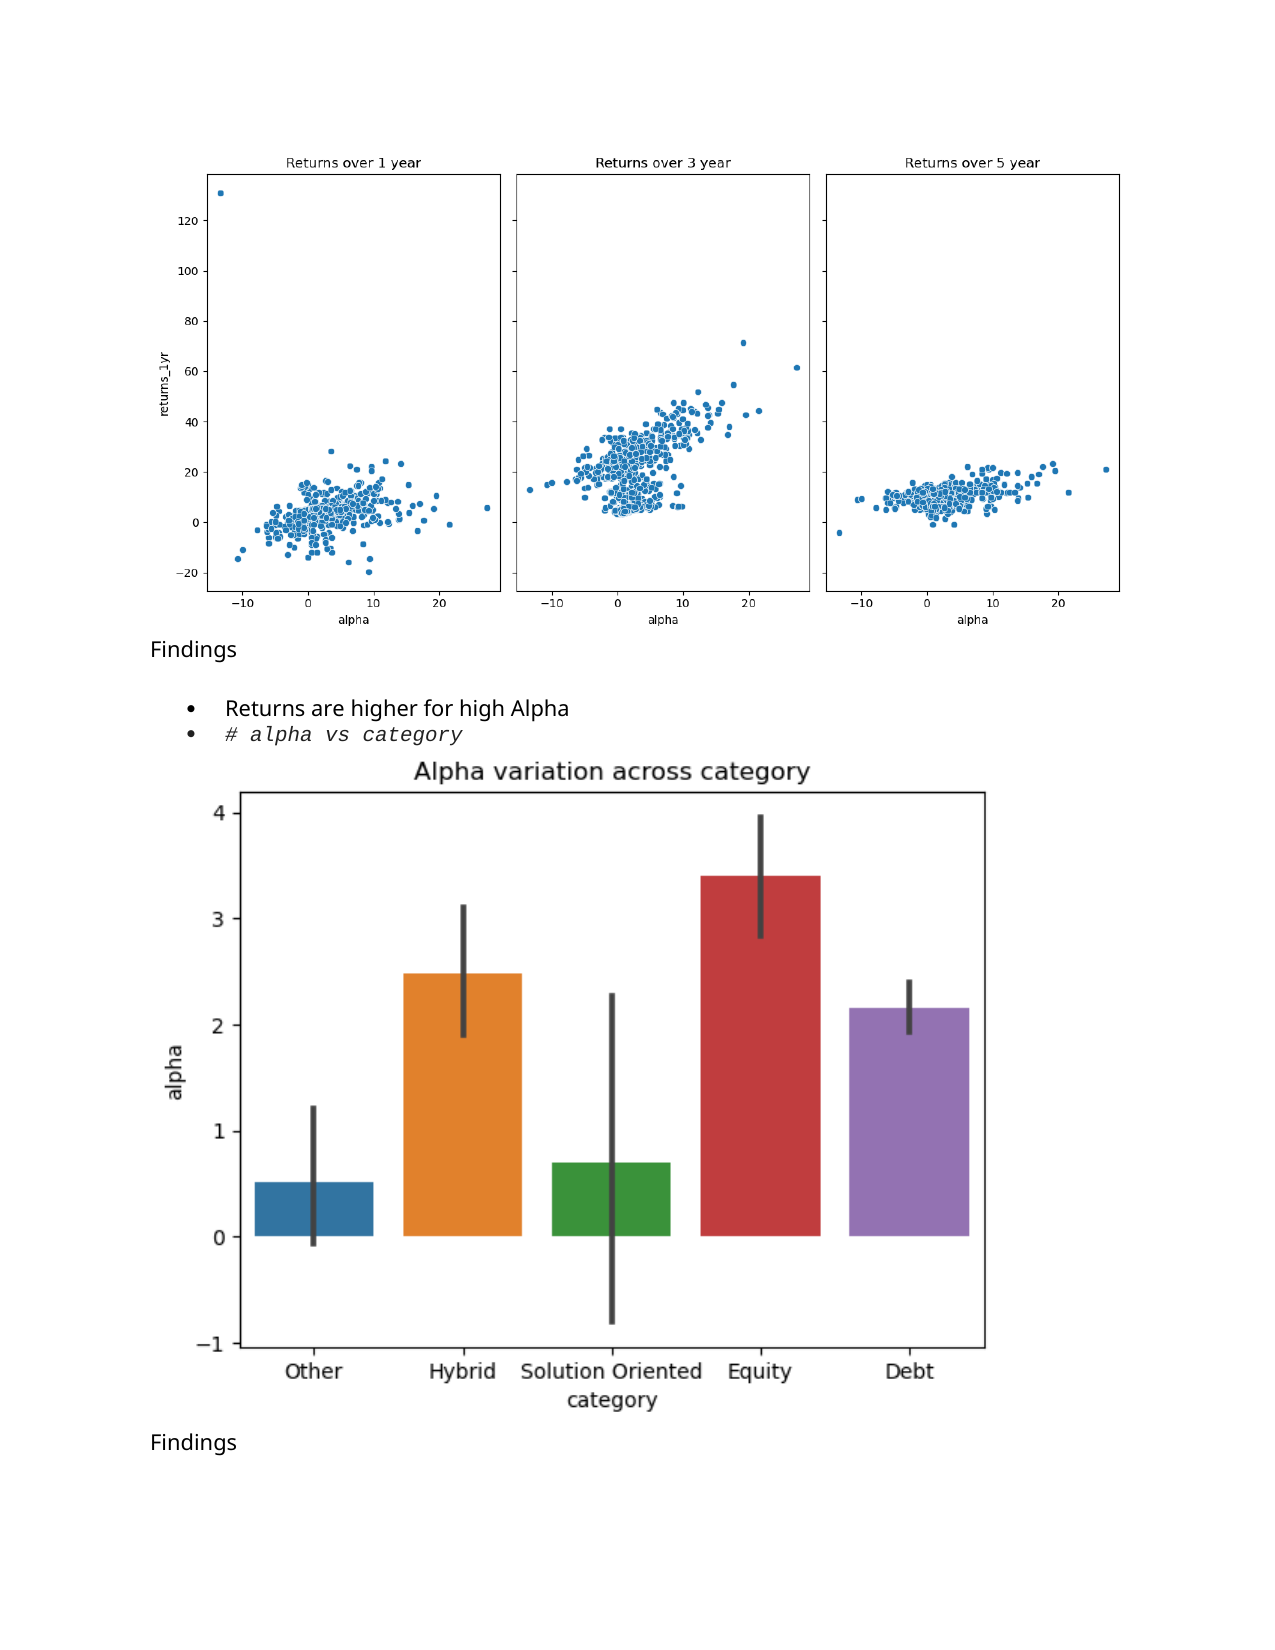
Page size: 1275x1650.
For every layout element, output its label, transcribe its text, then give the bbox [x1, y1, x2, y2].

picture [150, 747, 998, 1427]
picture [150, 150, 1125, 634]
text Findings [150, 634, 1125, 663]
list Returns are higher for high Alpha [187, 693, 1125, 722]
list # alpha vs category [187, 722, 1125, 748]
text Findings [150, 1427, 1125, 1457]
